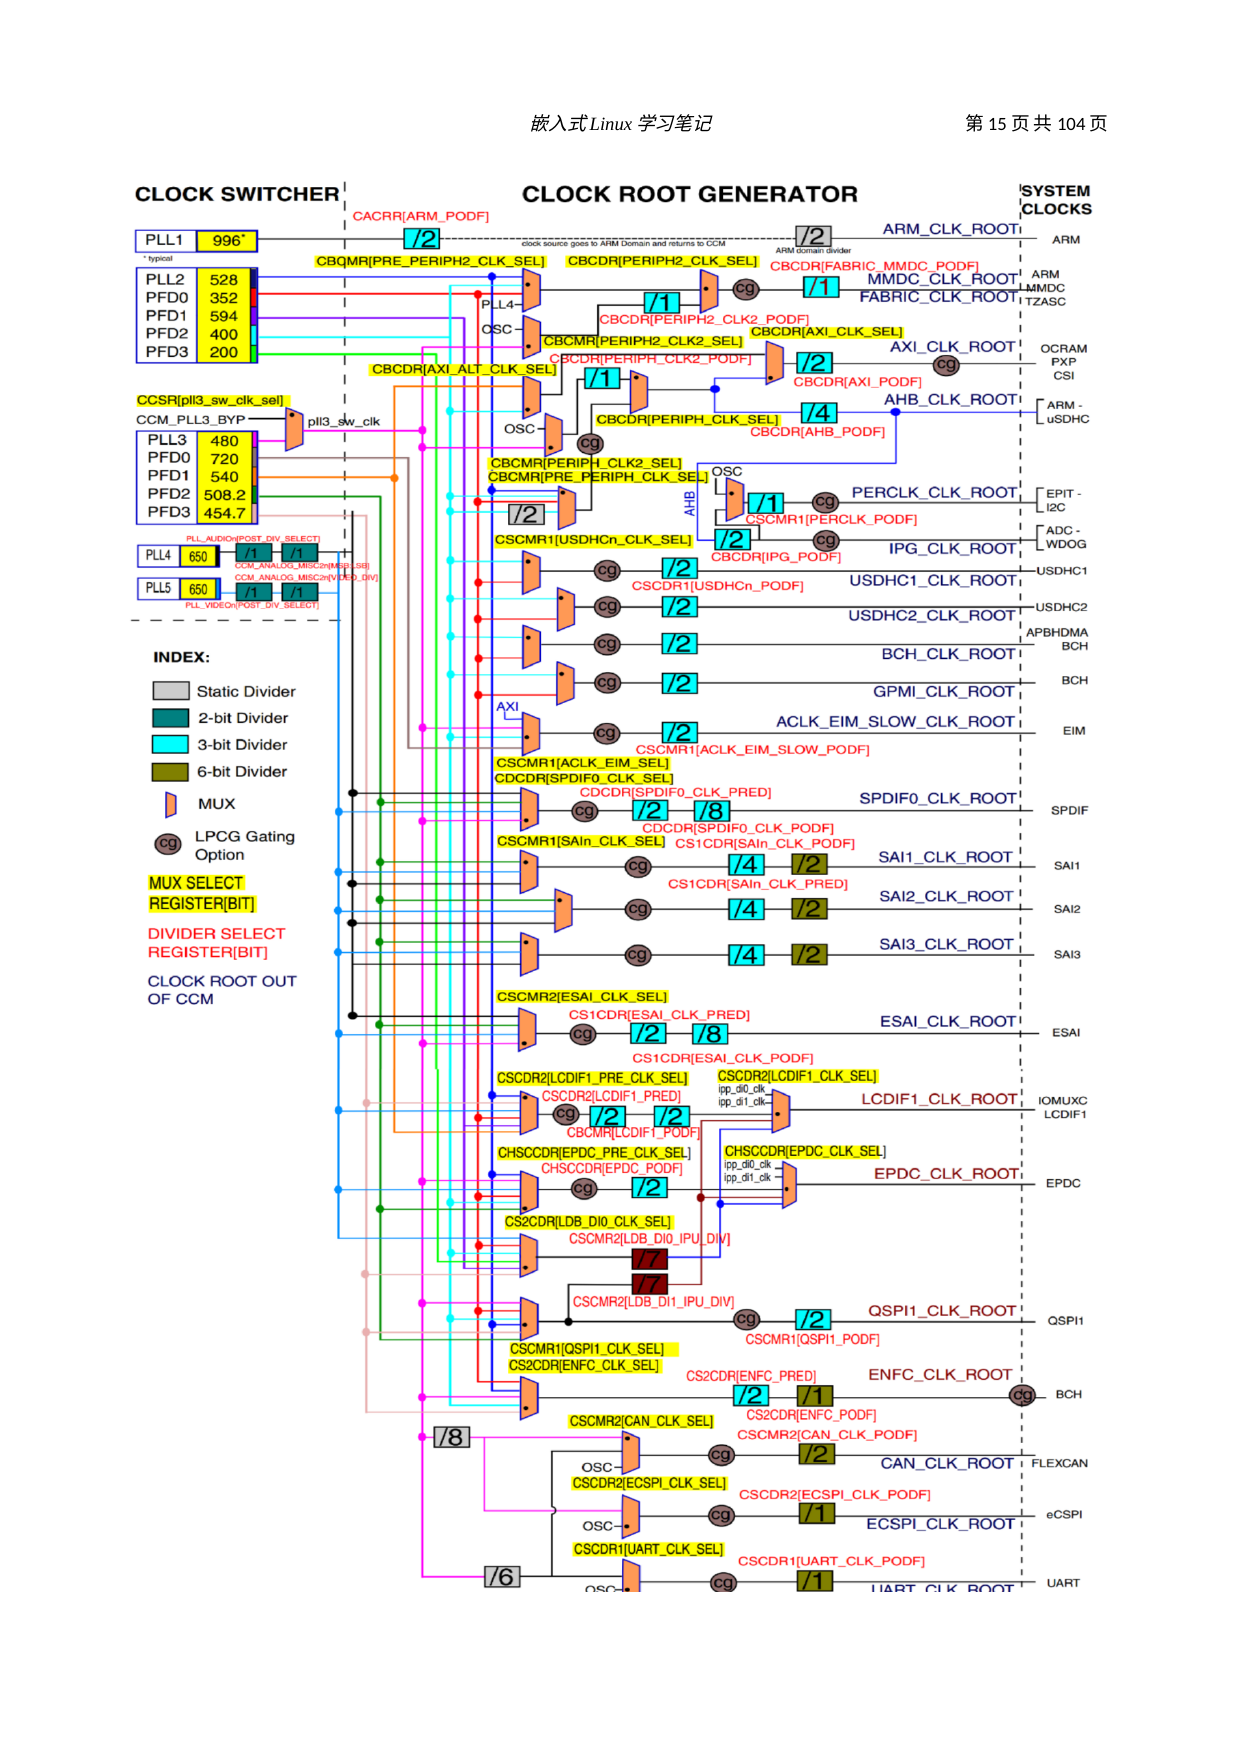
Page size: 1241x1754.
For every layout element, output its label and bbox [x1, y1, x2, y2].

picture [112, 177, 1127, 1592]
